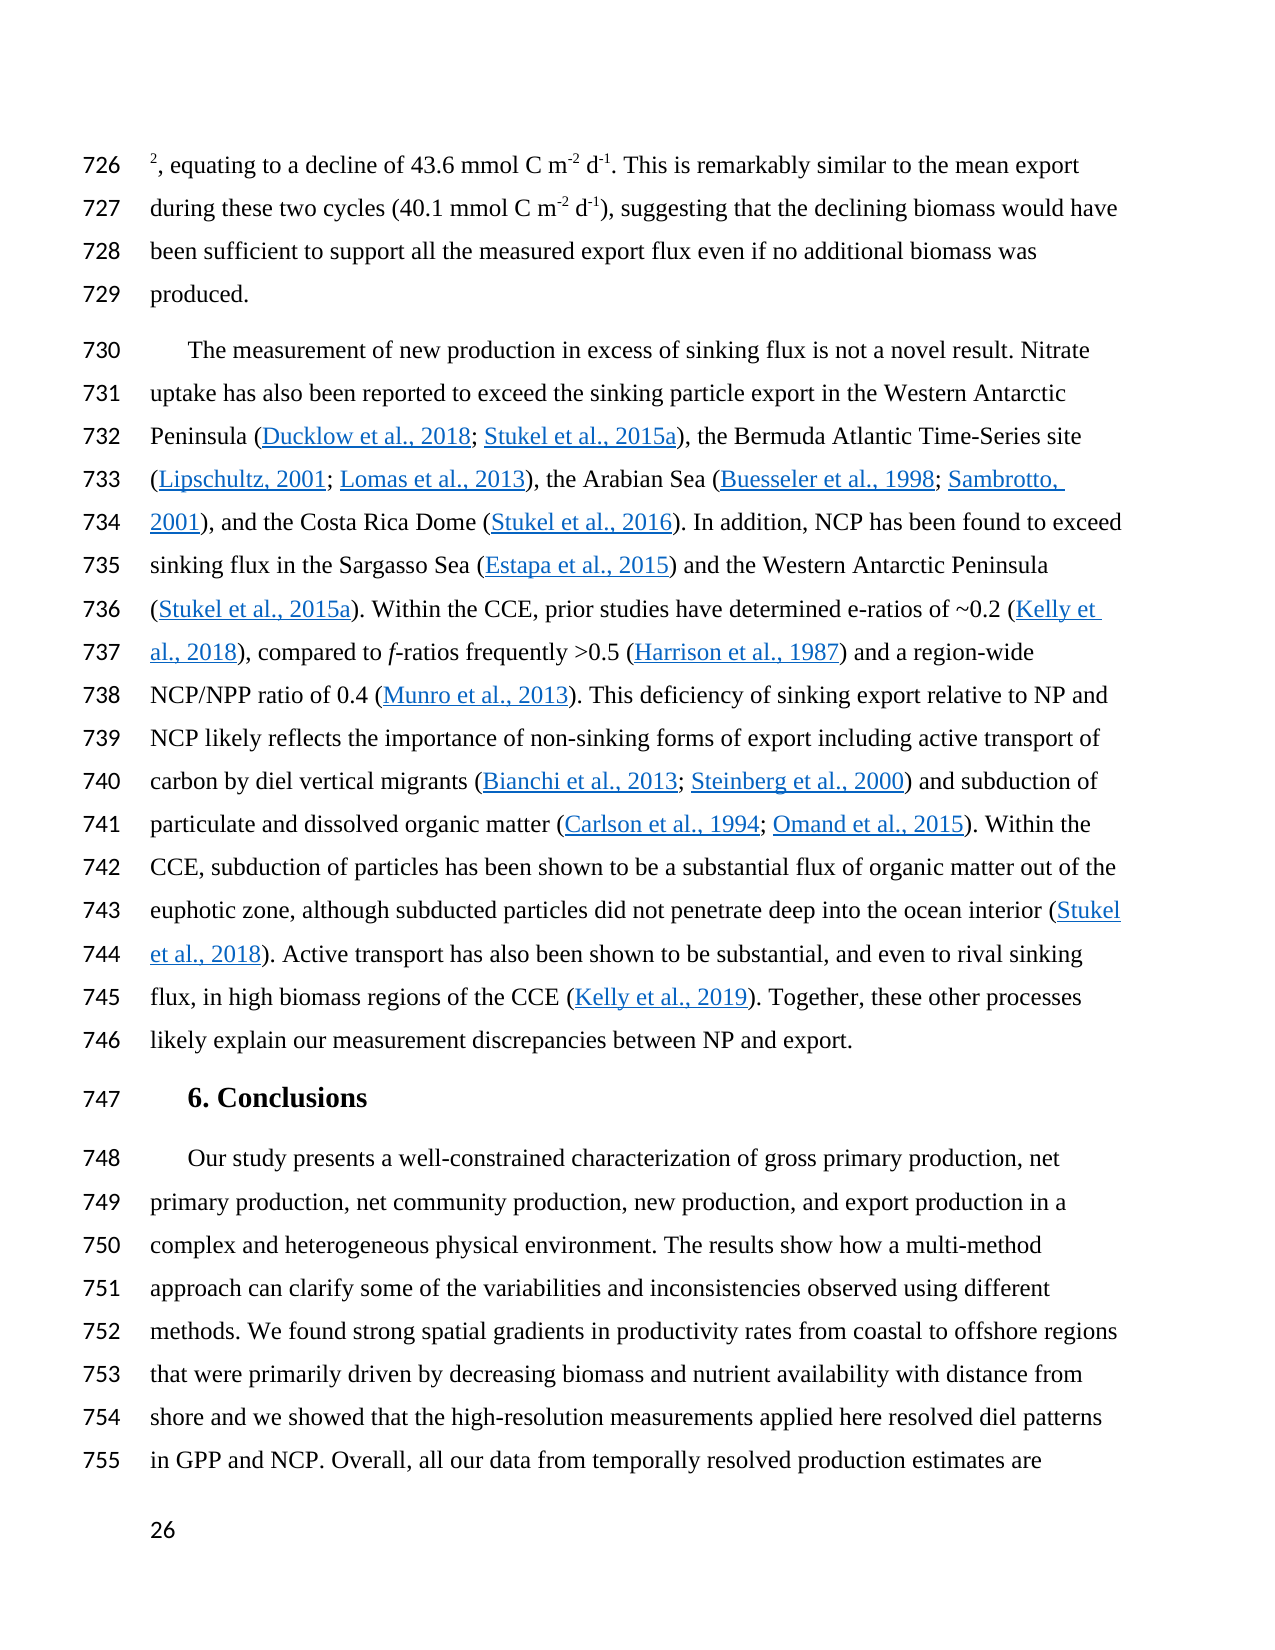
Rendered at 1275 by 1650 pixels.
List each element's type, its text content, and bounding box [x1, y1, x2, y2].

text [150, 1143, 1125, 1474]
text 6. Conclusions [150, 1081, 1125, 1114]
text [150, 150, 1125, 308]
text The measurement of new production in excess of sinking flux is not a novel result. Nitrate uptake has also been reported to exceed the sinking particle export in the Western Antarctic Peninsula (Ducklow et al., 2018; Stukel et al., 2015a), the Bermuda Atlantic Time-Series site (Lipschultz, 2001; Lomas et al., 2013), the Arabian Sea (Buesseler et al., 1998; Sambrotto, 2001), and the Costa Rica Dome (Stukel et al., 2016). In addition, NCP has been found to exceed sinking flux in the Sargasso Sea (Estapa et al., 2015) and the Western Antarctic Peninsula (Stukel et al., 2015a). Within the CCE, prior studies have determined e-ratios of ~0.2 (Kelly et al., 2018), compared to f-ratios frequently >0.5 (Harrison et al., 1987) and a region-wide NCP/NPP ratio of 0.4 (Munro et al., 2013). This deficiency of sinking export relative to NP and NCP likely reflects the importance of non-sinking forms of export including active transport of carbon by diel vertical migrants (Bianchi et al., 2013; Steinberg et al., 2000) and subduction of particulate and dissolved organic matter (Carlson et al., 1994; Omand et al., 2015). Within the CCE, subduction of particles has been shown to be a substantial flux of organic matter out of the euphotic zone, although subducted particles did not penetrate deep into the ocean interior (Stukel et al., 2018). Active transport has also been shown to be substantial, and even to rival sinking flux, in high biomass regions of the CCE (Kelly et al., 2019). Together, these other processes likely explain our measurement discrepancies between NP and export. [150, 335, 1125, 1054]
